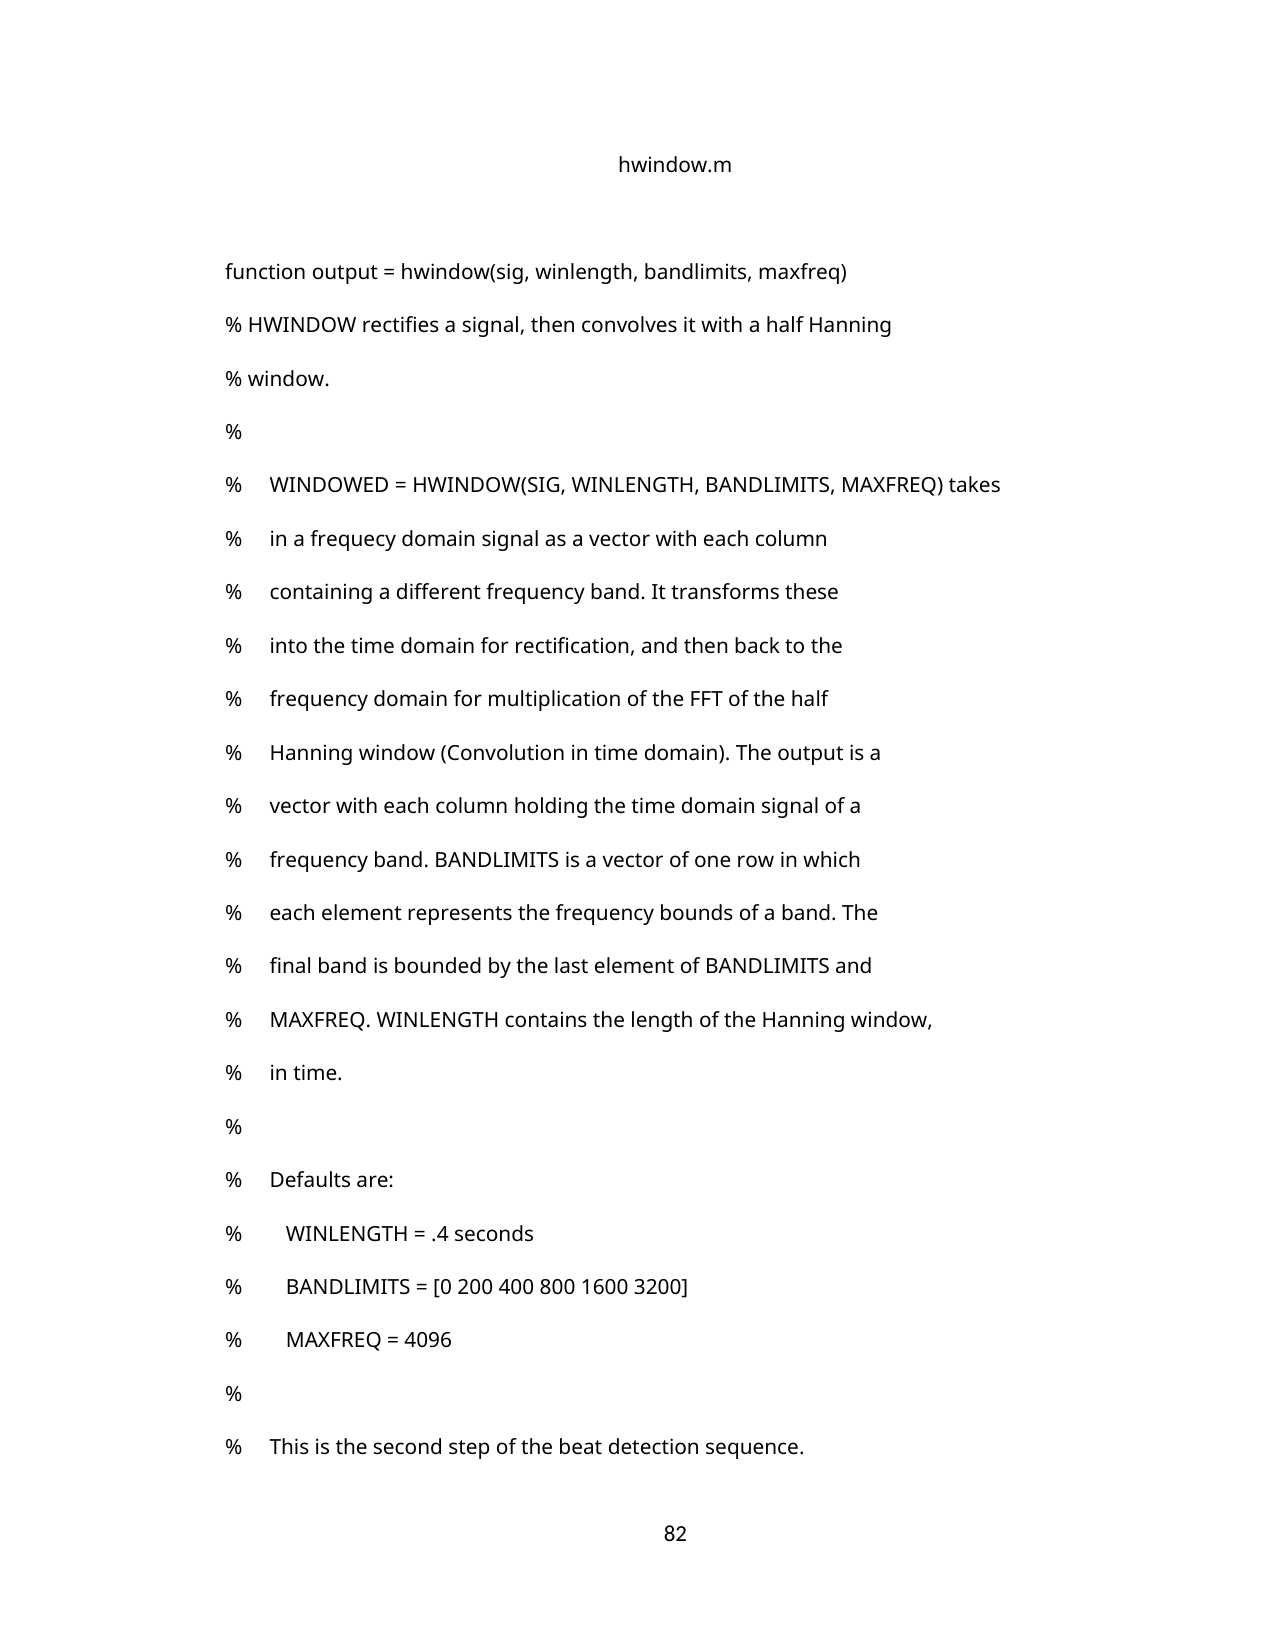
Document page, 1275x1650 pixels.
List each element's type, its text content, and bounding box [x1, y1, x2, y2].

text % in time. [225, 1058, 1125, 1087]
text % frequency band. BANDLIMITS is a vector of one row in which [225, 845, 1125, 873]
text % each element represents the frequency bounds of a band. The [225, 898, 1125, 927]
text % BANDLIMITS = [0 200 400 800 1600 3200] [225, 1272, 1125, 1301]
text % [225, 1379, 1125, 1407]
text % WINLENGTH = .4 seconds [225, 1219, 1125, 1247]
text function output = hwindow(sig, winlength, bandlimits, maxfreq) [225, 257, 1125, 285]
text hwindow.m [225, 150, 1125, 178]
text % [225, 417, 1125, 446]
text % MAXFREQ = 4096 [225, 1326, 1125, 1354]
text % This is the second step of the beat detection sequence. [225, 1432, 1125, 1461]
text % [225, 1112, 1125, 1140]
text % containing a different frequency band. It transforms these [225, 577, 1125, 606]
text % final band is bounded by the last element of BANDLIMITS and [225, 952, 1125, 980]
text % vector with each column holding the time domain signal of a [225, 791, 1125, 820]
text % Hanning window (Convolution in time domain). The output is a [225, 738, 1125, 766]
text % HWINDOW rectifies a signal, then convolves it with a half Hanning [225, 310, 1125, 339]
text % frequency domain for multiplication of the FFT of the half [225, 684, 1125, 713]
text % WINDOWED = HWINDOW(SIG, WINLENGTH, BANDLIMITS, MAXFREQ) takes [225, 471, 1125, 499]
text % window. [225, 364, 1125, 392]
text % Defaults are: [225, 1165, 1125, 1194]
text % in a frequecy domain signal as a vector with each column [225, 524, 1125, 552]
text % MAXFREQ. WINLENGTH contains the length of the Hanning window, [225, 1005, 1125, 1033]
text % into the time domain for rectification, and then back to the [225, 631, 1125, 659]
